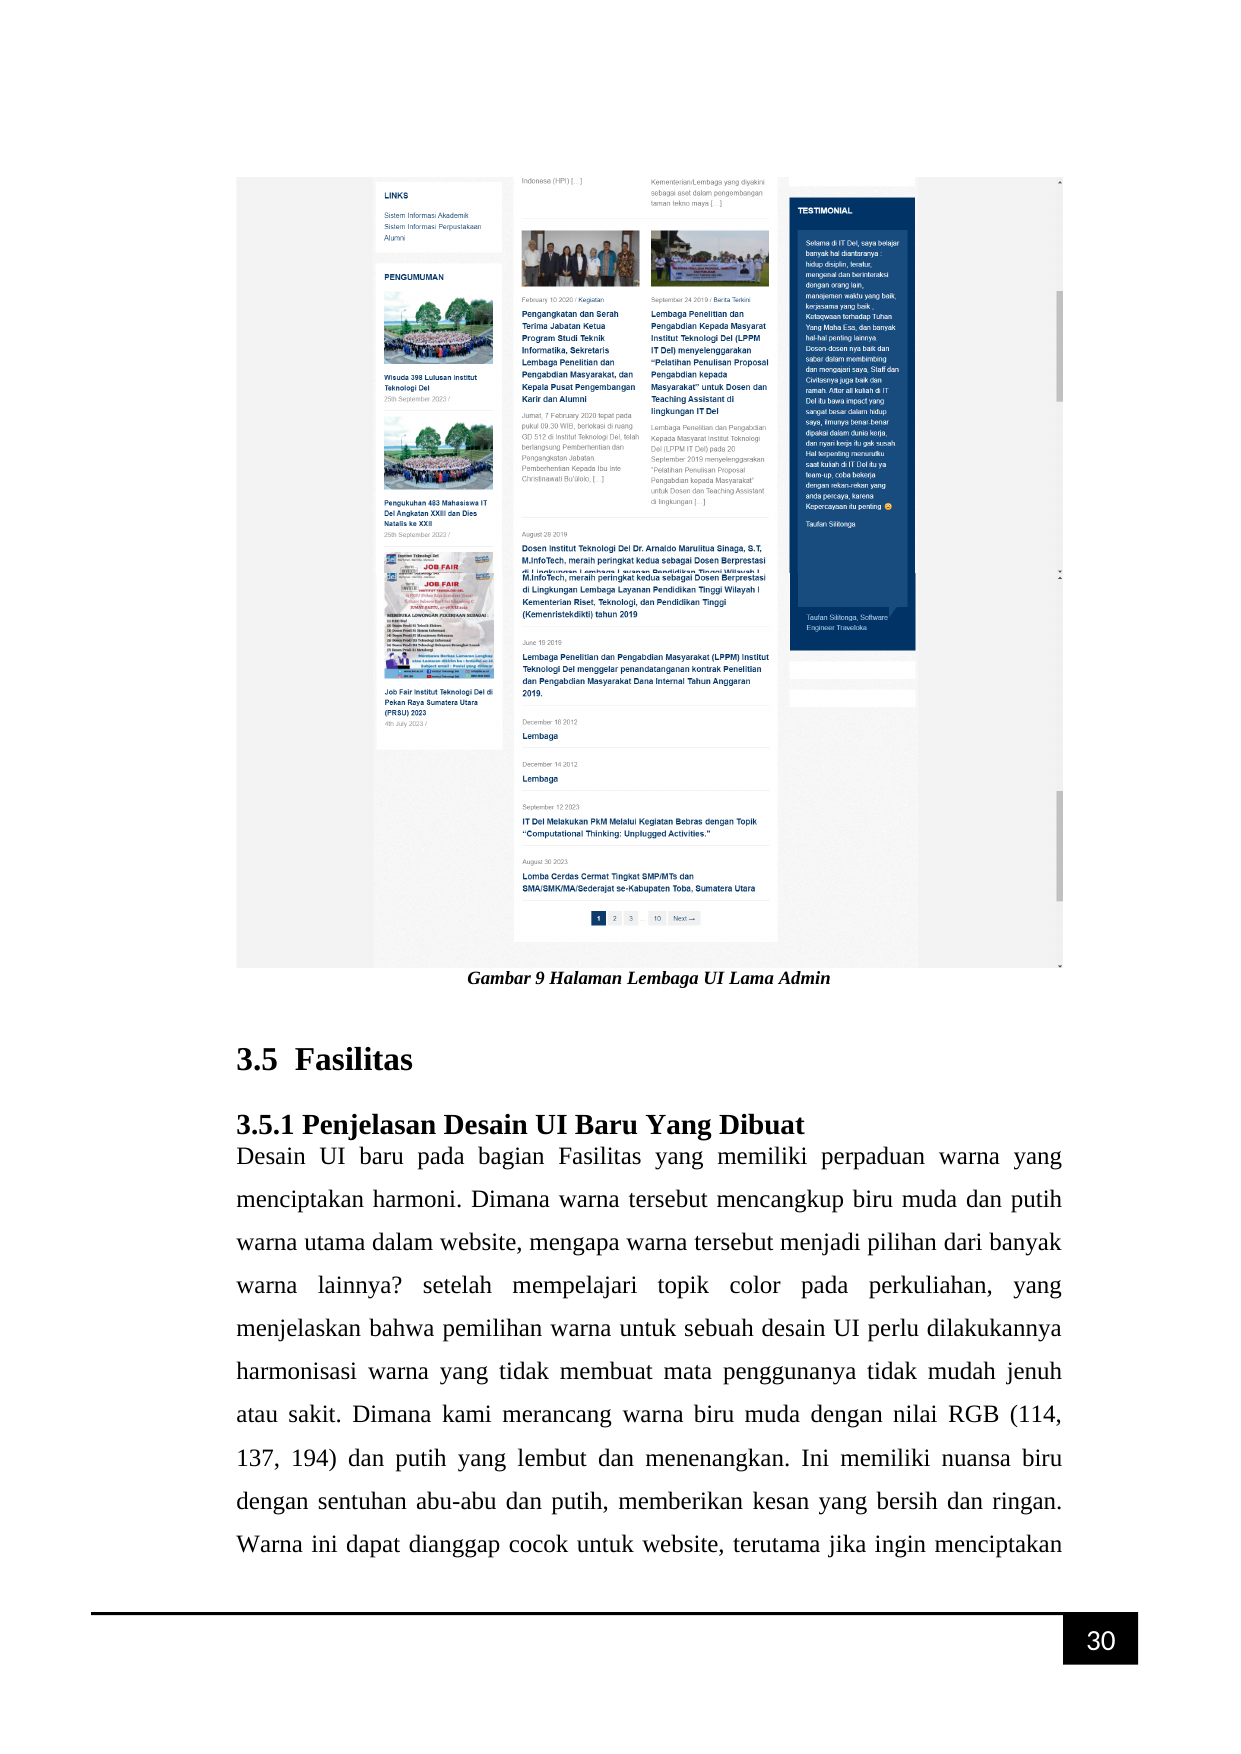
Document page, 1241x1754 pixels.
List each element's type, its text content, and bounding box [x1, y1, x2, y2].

subtitle 3.5 Fasilitas [236, 1039, 1063, 1078]
subtitle 3.5.1 Penjelasan Desain UI Baru Yang Dibuat [236, 1107, 1063, 1141]
text Gambar 9 Halaman Lembaga UI Lama Admin [236, 968, 1063, 989]
picture [236, 177, 1063, 968]
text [236, 1141, 1063, 1558]
